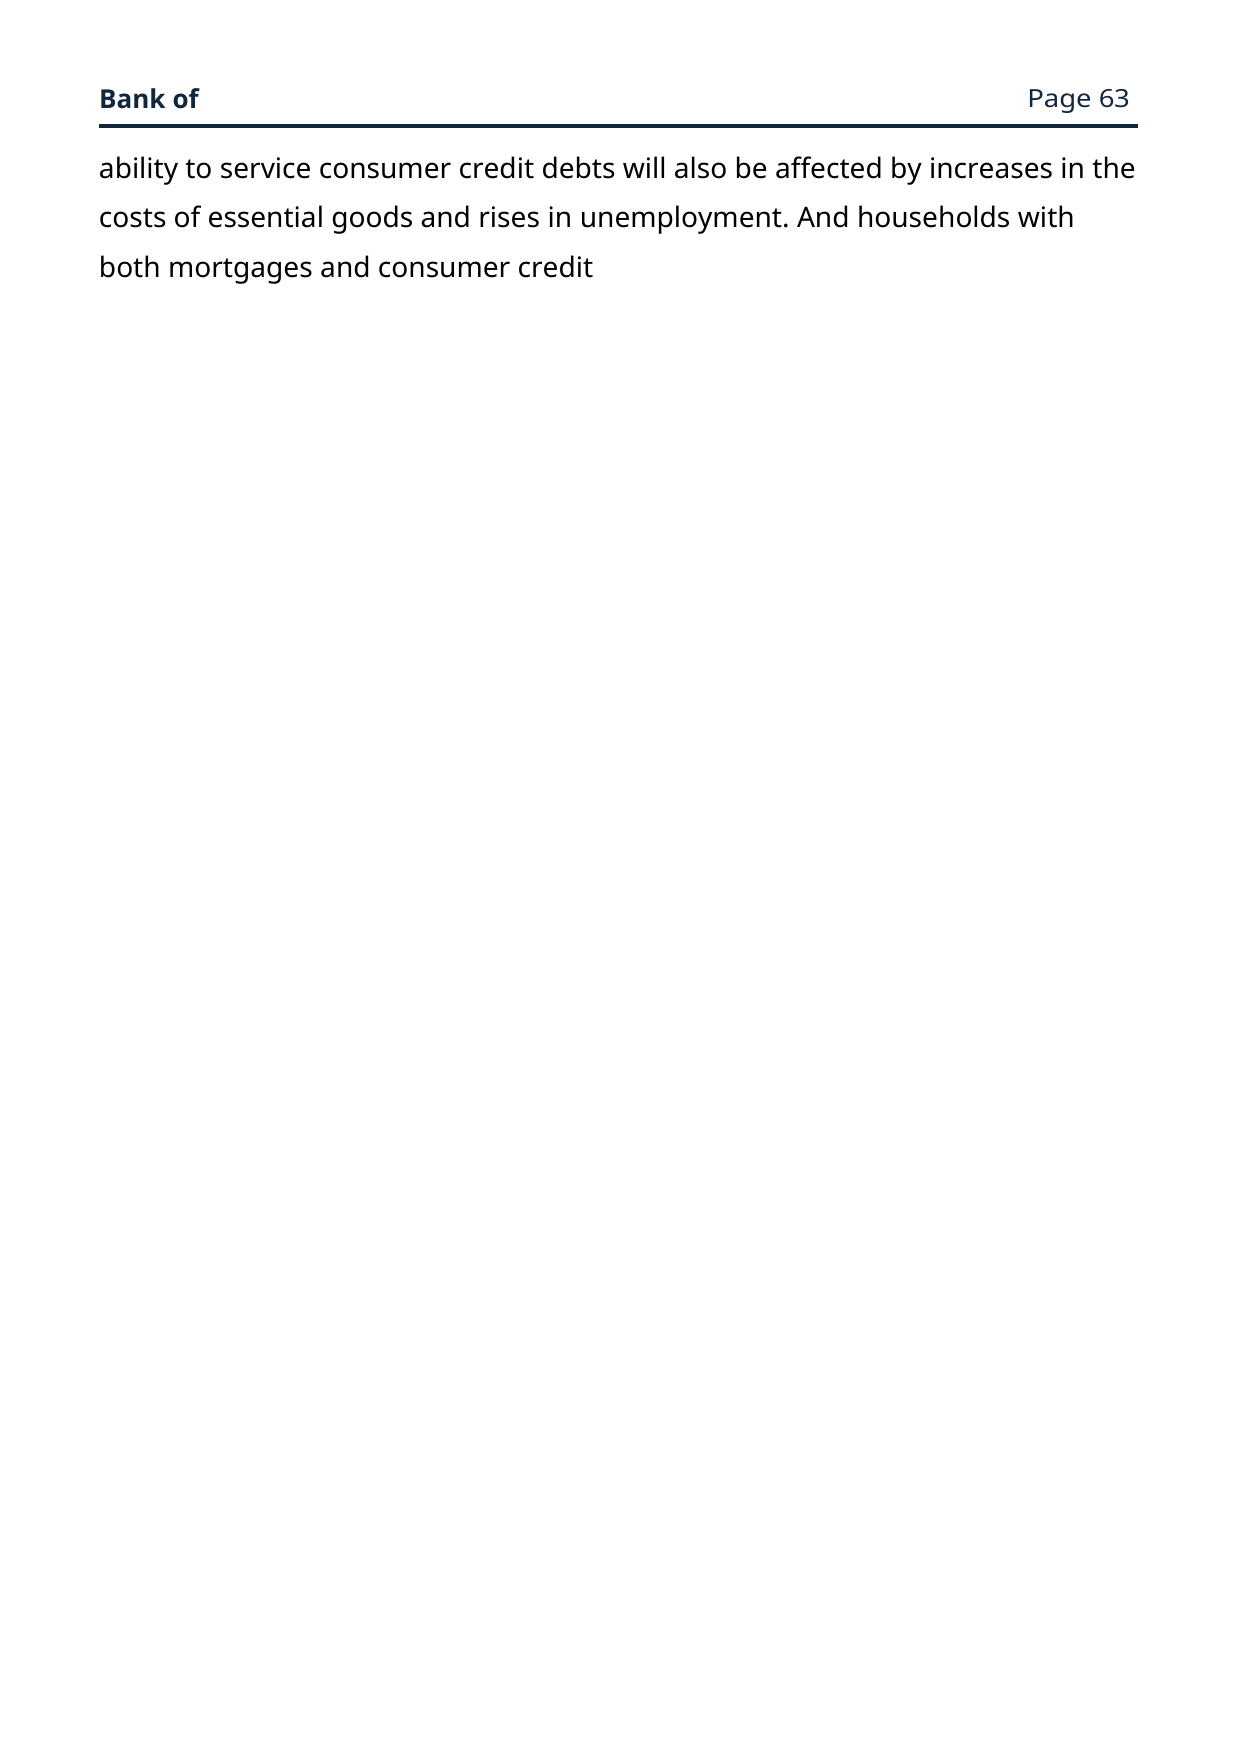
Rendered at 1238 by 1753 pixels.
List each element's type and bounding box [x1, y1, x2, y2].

text [99, 148, 1138, 286]
